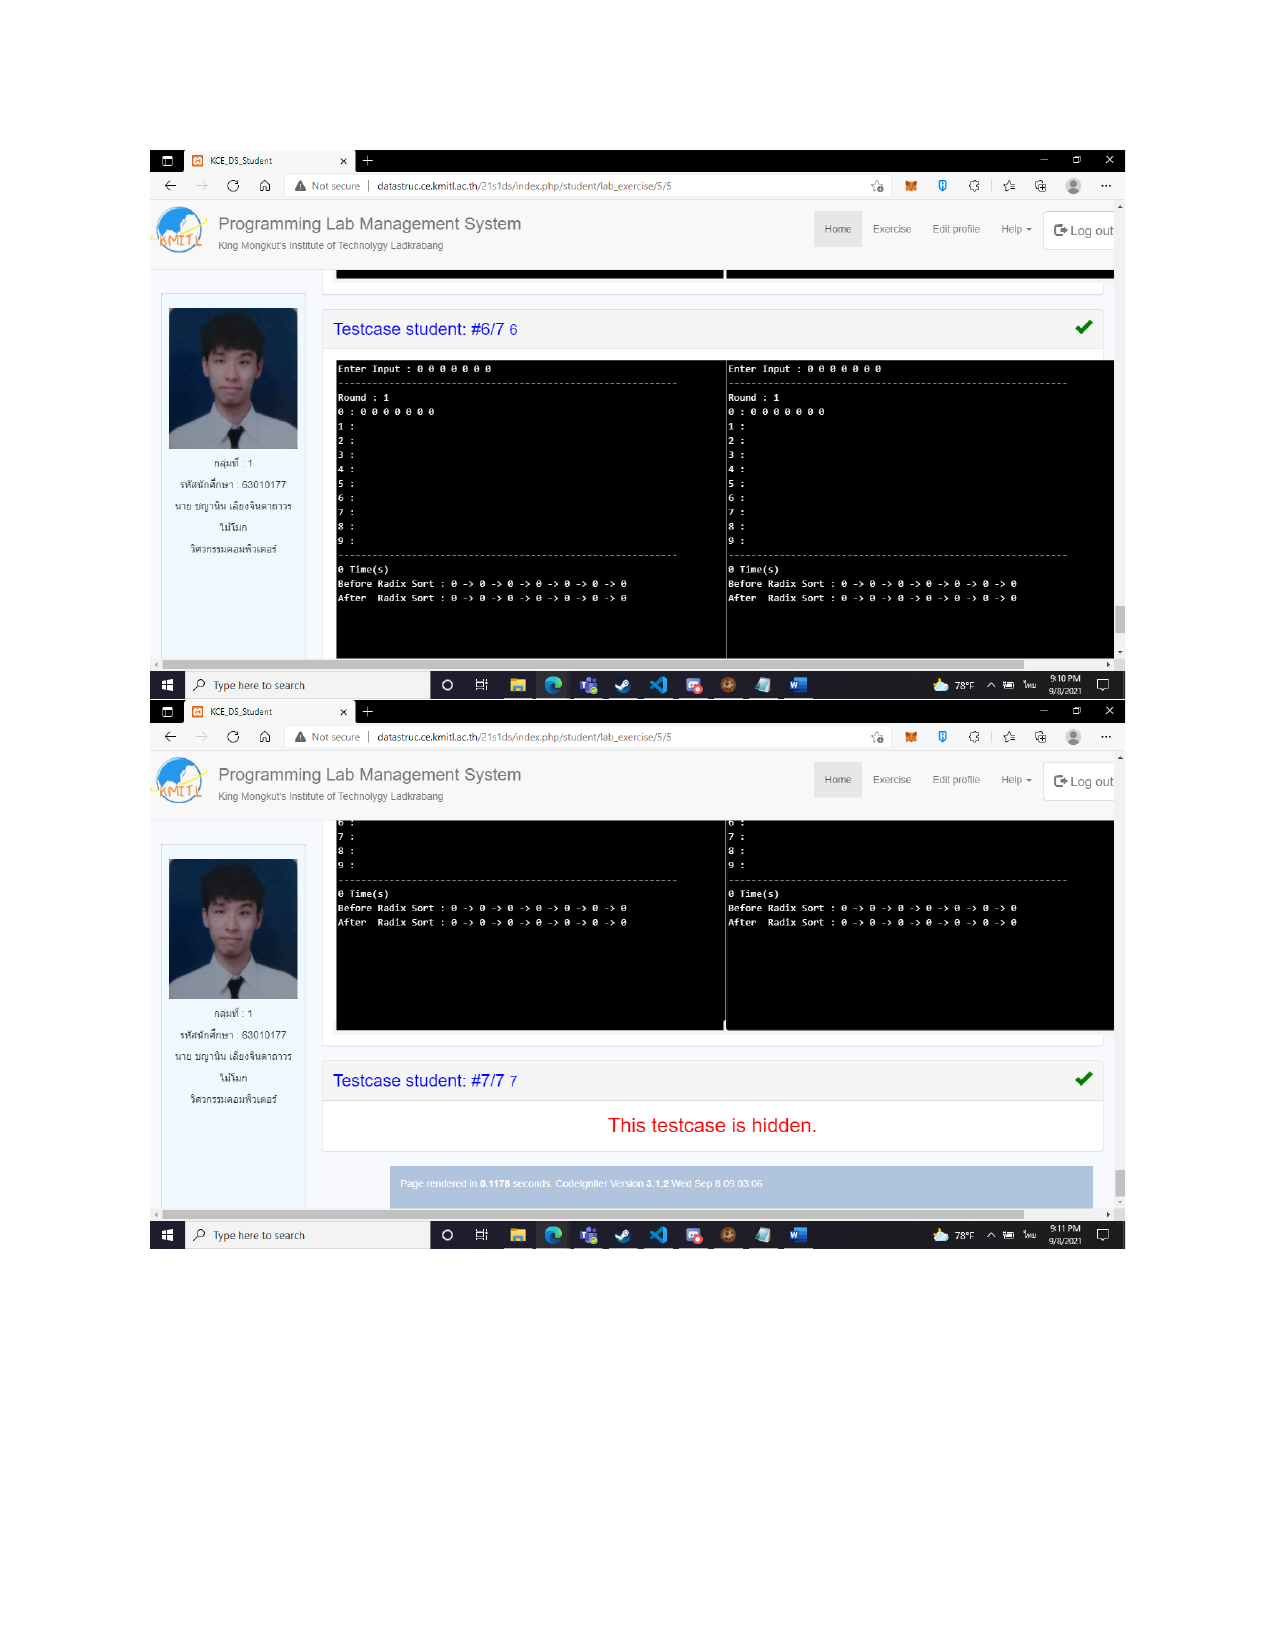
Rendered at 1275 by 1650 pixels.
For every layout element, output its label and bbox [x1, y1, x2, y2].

picture [150, 150, 1125, 699]
picture [150, 700, 1125, 1249]
